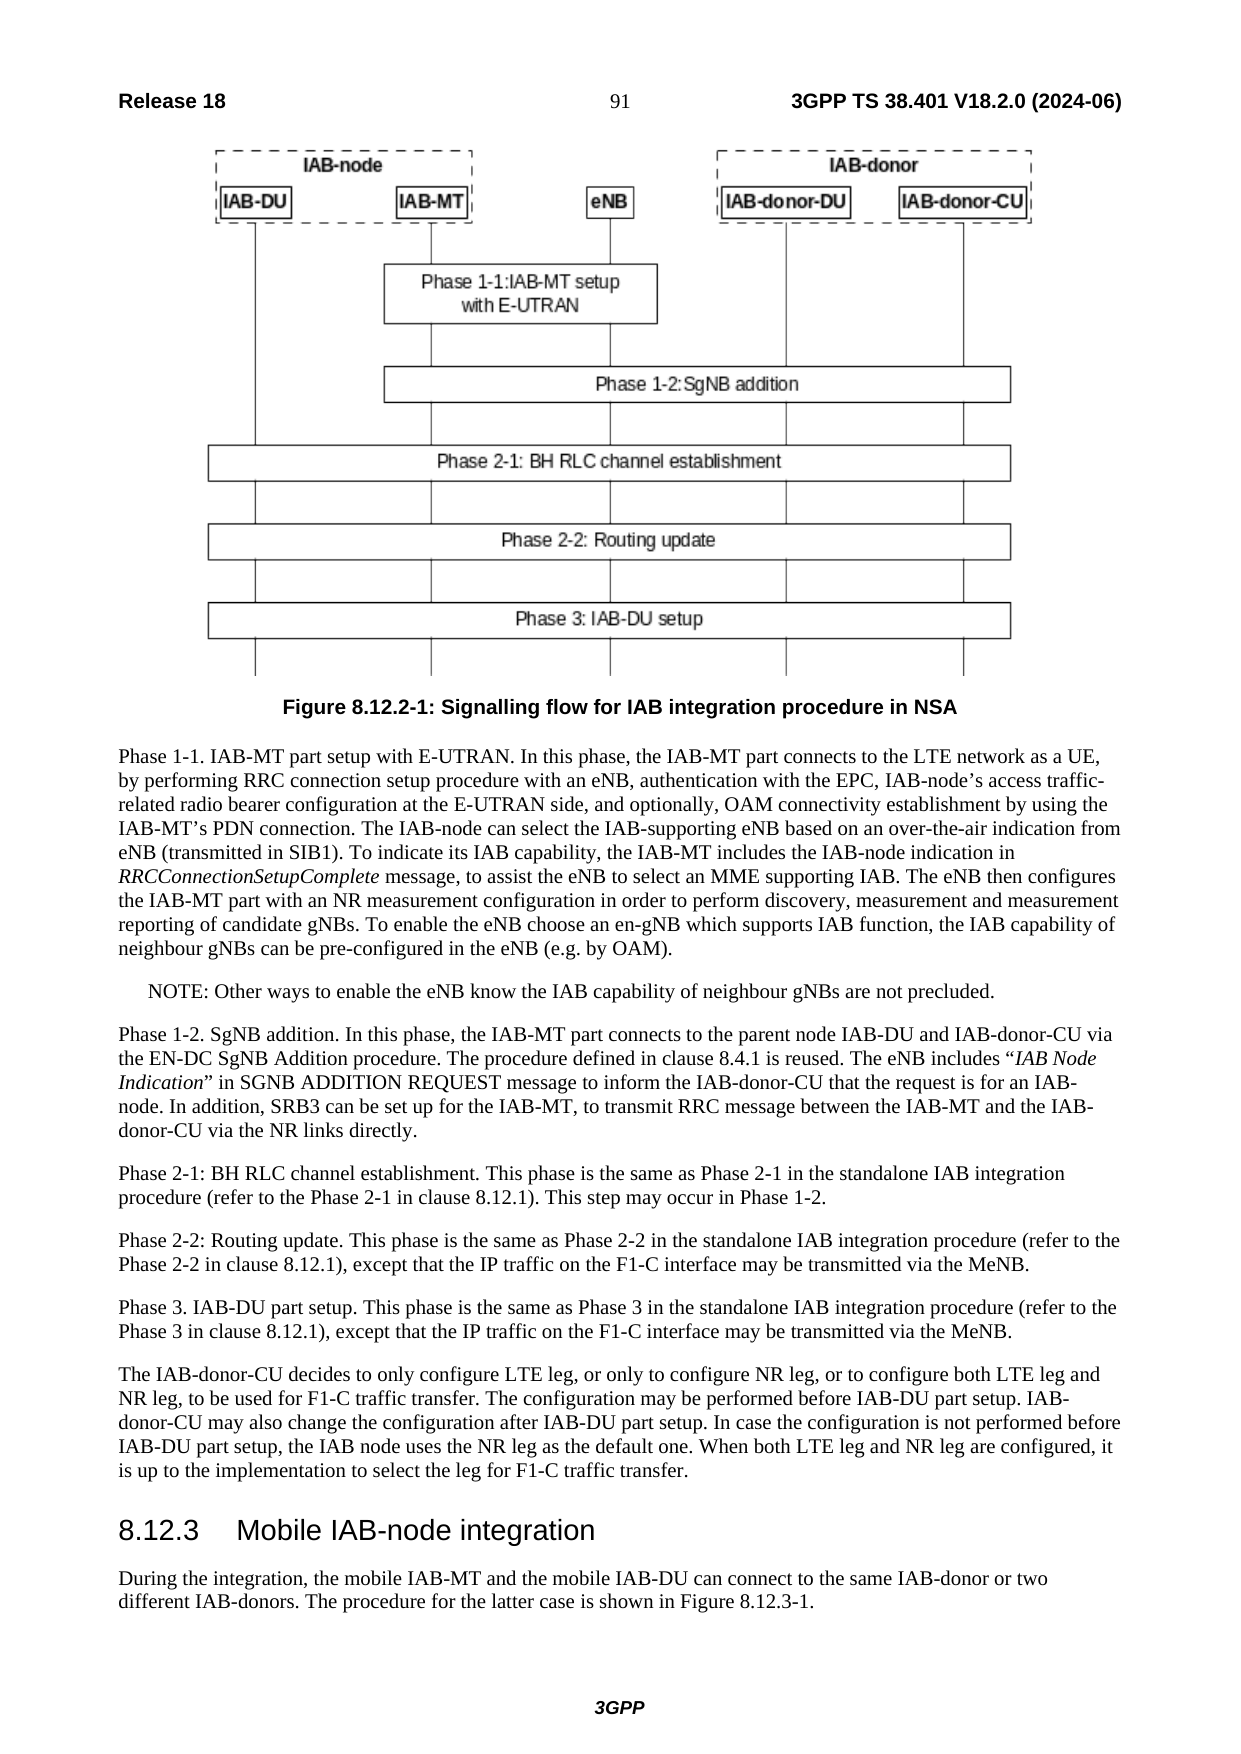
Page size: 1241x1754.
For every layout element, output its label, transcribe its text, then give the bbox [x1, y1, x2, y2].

text Phase 1-2. SgNB addition. In this phase, the IAB-MT part connects to the parent node IAB-DU and IAB-donor-CU via the EN-DC SgNB Addition procedure. The procedure defined in clause 8.4.1 is reused. The eNB includes “IAB Node Indication” in SGNB ADDITION REQUEST message to inform the IAB-donor-CU that the request is for an IAB-node. In addition, SRB3 can be set up for the IAB-MT, to transmit RRC message between the IAB-MT and the IAB-donor-CU via the NR links directly. [118, 1022, 1122, 1142]
subtitle 8.12.3 Mobile IAB-node integration [118, 1513, 1122, 1547]
text Phase 2-2: Routing update. This phase is the same as Phase 2-2 in the standalone IAB integration procedure (refer to the Phase 2-2 in clause 8.12.1), except that the IP traffic on the F1-C interface may be transmitted via the MeNB. [118, 1228, 1122, 1276]
text Figure 8.12.2-1: Signalling flow for IAB integration procedure in NSA [118, 695, 1122, 719]
text Phase 1-1. IAB-MT part setup with E-UTRAN. In this phase, the IAB-MT part connects to the LTE network as a UE, by performing RRC connection setup procedure with an eNB, authentication with the EPC, IAB-node’s access traffic-related radio bearer configuration at the E-UTRAN side, and optionally, OAM connectivity establishment by using the IAB-MT’s PDN connection. The IAB-node can select the IAB-supporting eNB based on an over-the-air indication from eNB (transmitted in SIB1). To indicate its IAB capability, the IAB-MT includes the IAB-node indication in RRCConnectionSetupComplete message, to assist the eNB to select an MME supporting IAB. The eNB then configures the IAB-MT part with an NR measurement configuration in order to perform discovery, measurement and measurement reporting of candidate gNBs. To enable the eNB choose an en-gNB which supports IAB function, the IAB capability of neighbour gNBs can be pre-configured in the eNB (e.g. by OAM). [118, 744, 1122, 960]
text Phase 3. IAB-DU part setup. This phase is the same as Phase 3 in the standalone IAB integration procedure (refer to the Phase 3 in clause 8.12.1), except that the IP traffic on the F1-C interface may be transmitted via the MeNB. [118, 1295, 1122, 1343]
text During the integration, the mobile IAB-MT and the mobile IAB-DU can connect to the same IAB-donor or two different IAB-donors. The procedure for the latter case is shown in Figure 8.12.3-1. [118, 1565, 1122, 1613]
text Phase 2-1: BH RLC channel establishment. This phase is the same as Phase 2-1 in the standalone IAB integration procedure (refer to the Phase 2-1 in clause 8.12.1). This step may occur in Phase 1-2. [118, 1161, 1122, 1209]
text The IAB-donor-CU decides to only configure LTE leg, or only to configure NR leg, or to configure both LTE leg and NR leg, to be used for F1-C traffic transfer. The configuration may be performed before IAB-DU part setup. IAB-donor-CU may also change the configuration after IAB-DU part setup. In case the configuration is not performed before IAB-DU part setup, the IAB node uses the NR leg as the default one. When both LTE leg and NR leg are configured, it is up to the implementation to select the leg for F1-C traffic transfer. [118, 1362, 1122, 1482]
text NOTE: Other ways to enable the eNB know the IAB capability of neighbour gNBs are not precluded. [148, 979, 1122, 1003]
